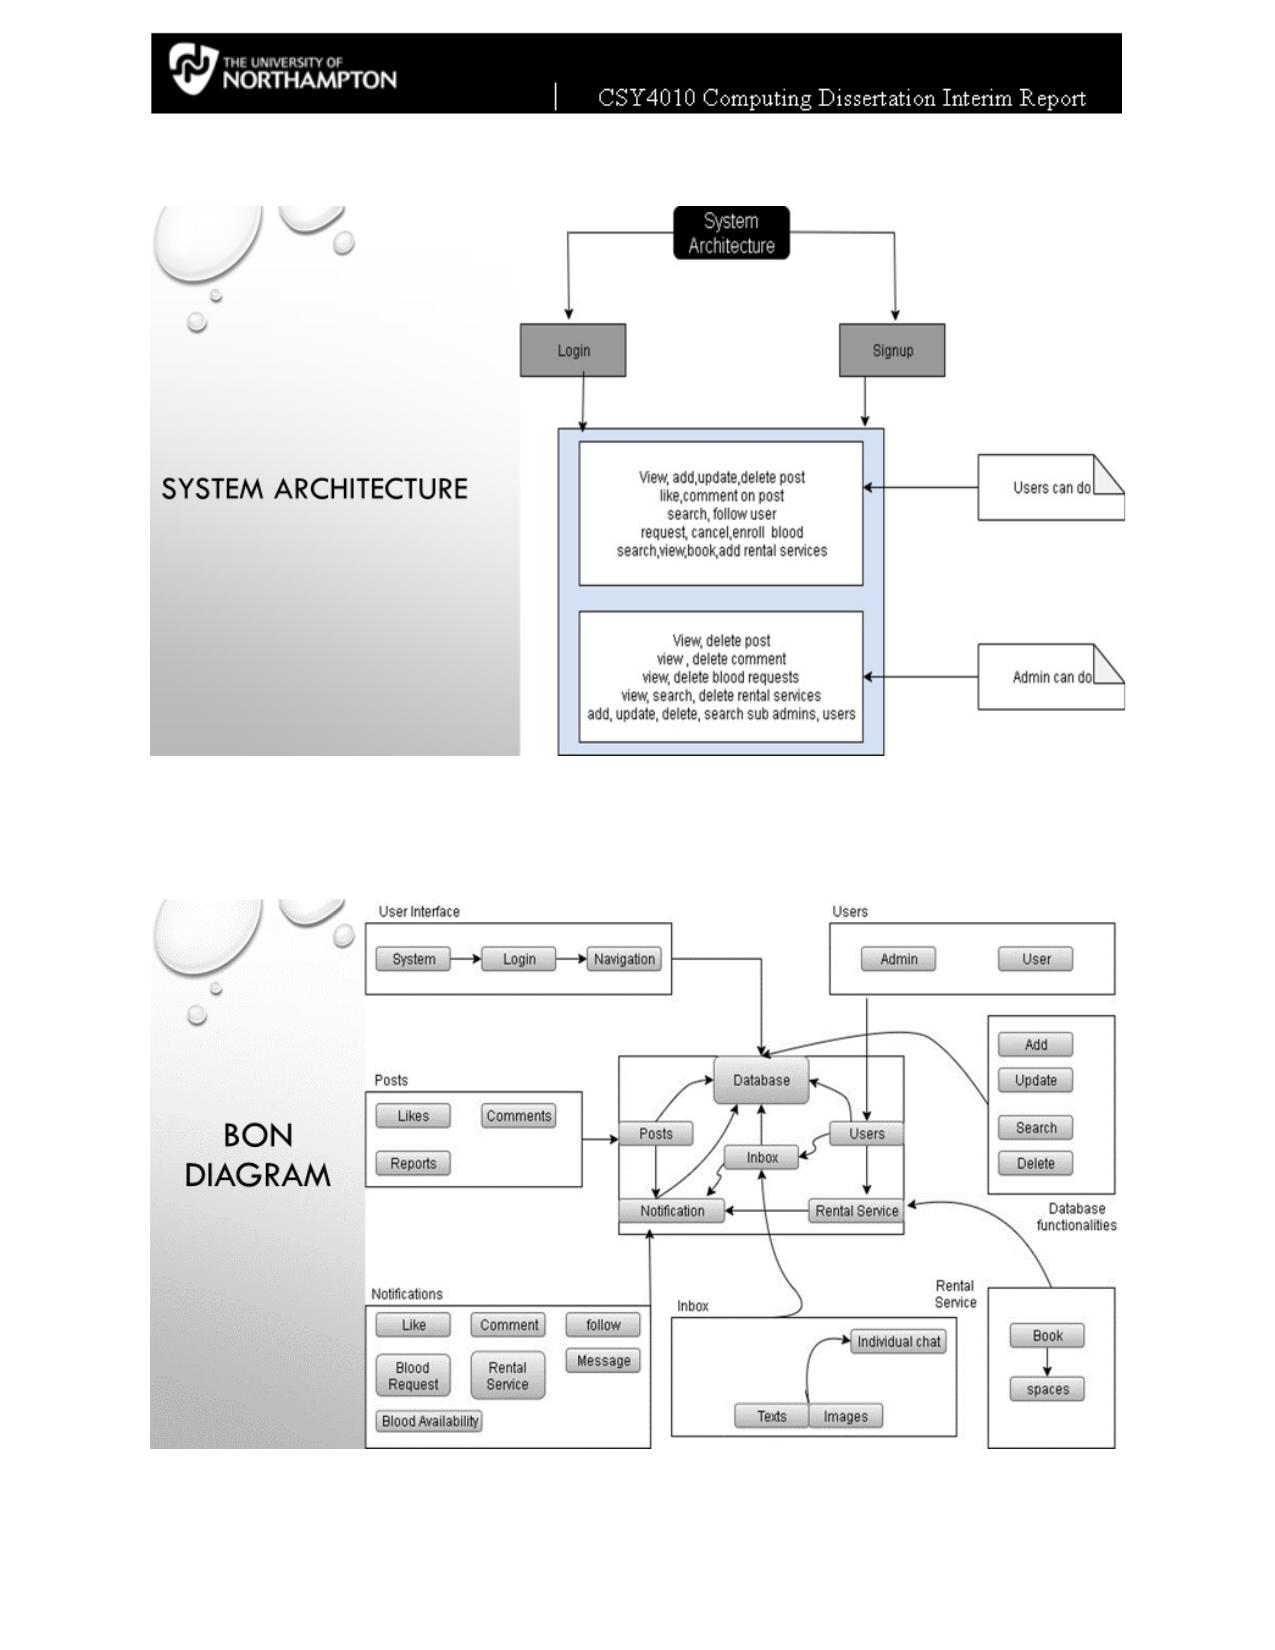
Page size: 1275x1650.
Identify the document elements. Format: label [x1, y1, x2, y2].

picture [150, 899, 1125, 1449]
picture [150, 206, 1125, 756]
picture [150, 21, 1122, 116]
